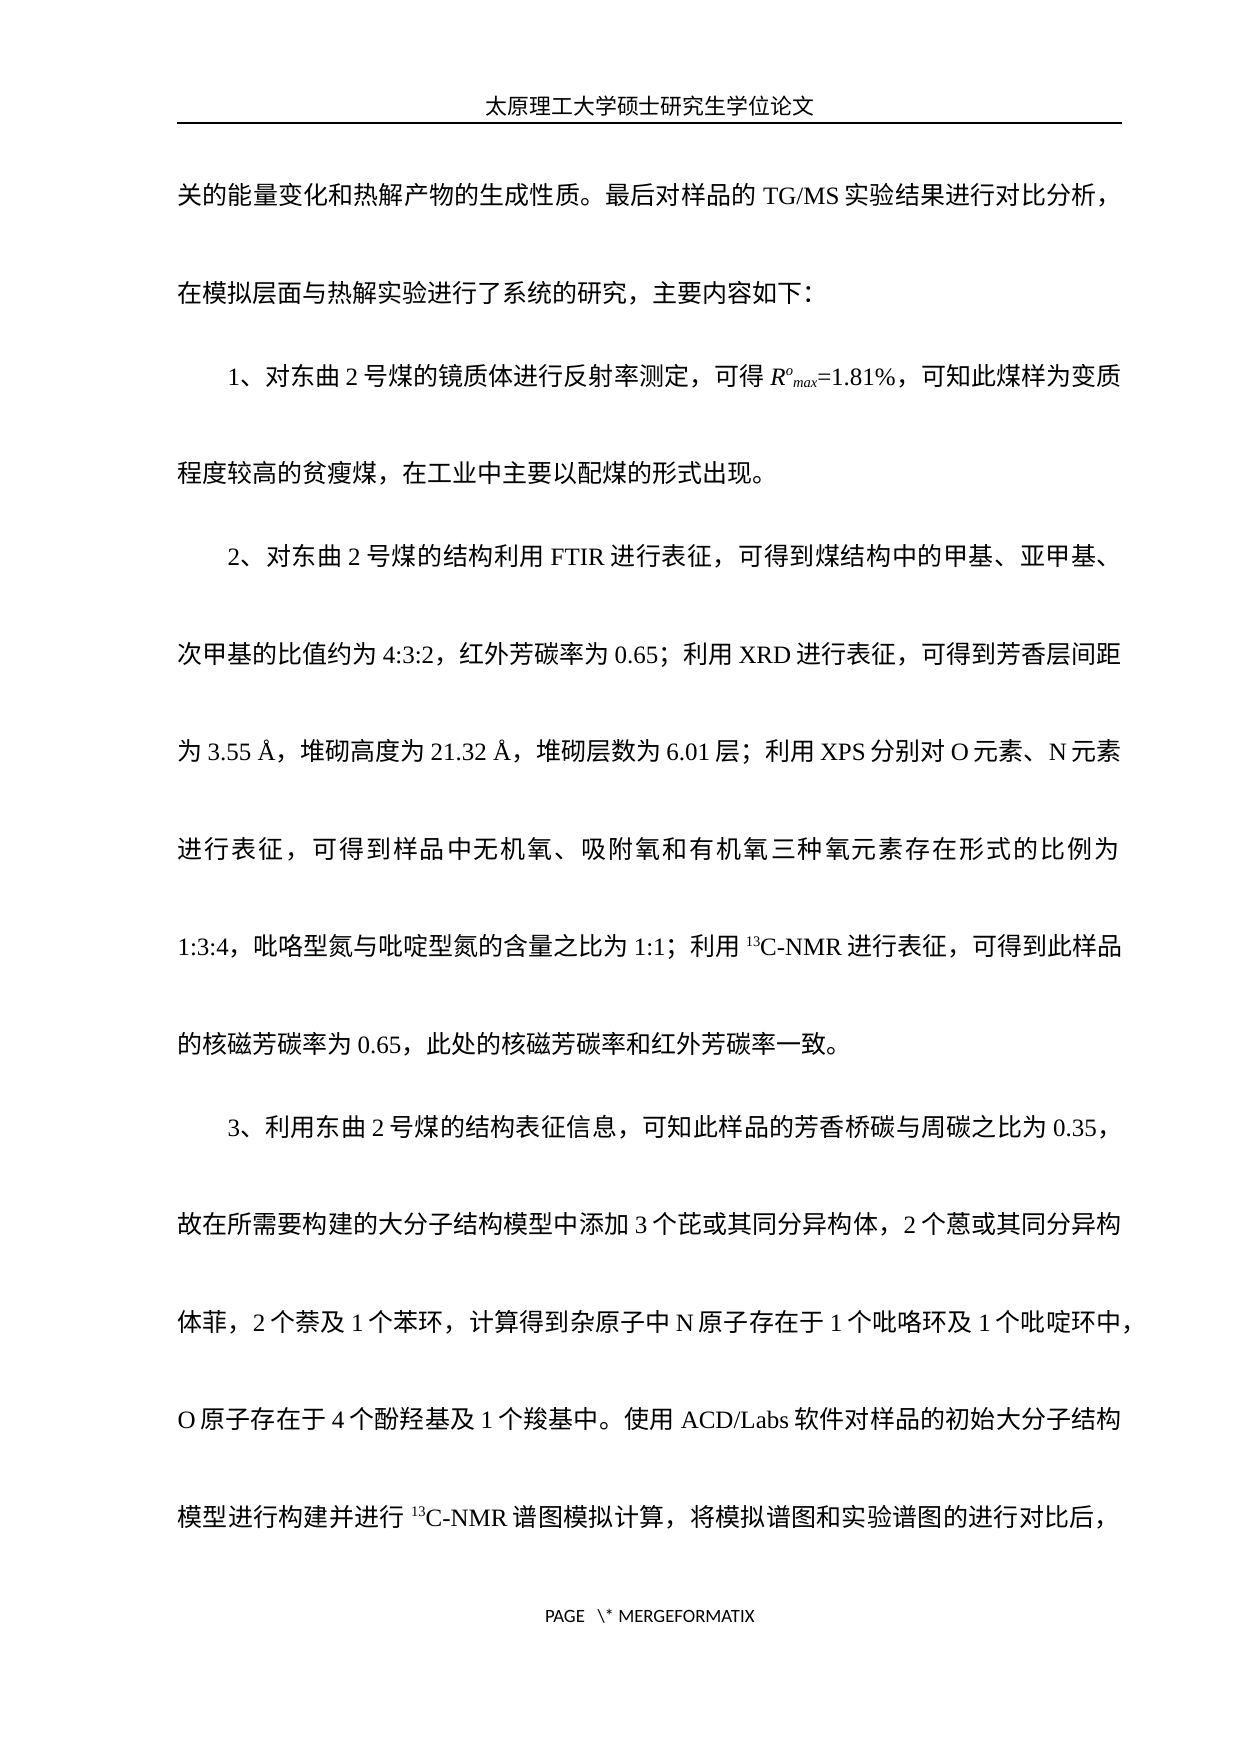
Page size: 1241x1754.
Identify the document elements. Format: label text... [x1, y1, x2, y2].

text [177, 161, 1122, 324]
text 1、对东曲2号煤的镜质体进行反射率测定，可得Romax=1.81%，可知此煤样为变质程度较高的贫瘦煤，在工业中主要以配煤的形式出现。 [177, 342, 1122, 504]
text 2、对东曲2号煤的结构利用FTIR进行表征，可得到煤结构中的甲基、亚甲基、次甲基的比值约为4:3:2，红外芳碳率为0.65；利用XRD进行表征，可得到芳香层间距为3.55 Å，堆砌高度为21.32 Å，堆砌层数为6.01层；利用XPS分别对O元素、N元素进行表征，可得到样品中无机氧、吸附氧和有机氧三种氧元素存在形式的比例为1:3:4，吡咯型氮与吡啶型氮的含量之比为1:1；利用13C-NMR进行表征，可得到此样品的核磁芳碳率为0.65，此处的核磁芳碳率和红外芳碳率一致。 [177, 522, 1122, 1075]
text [177, 1093, 1122, 1548]
